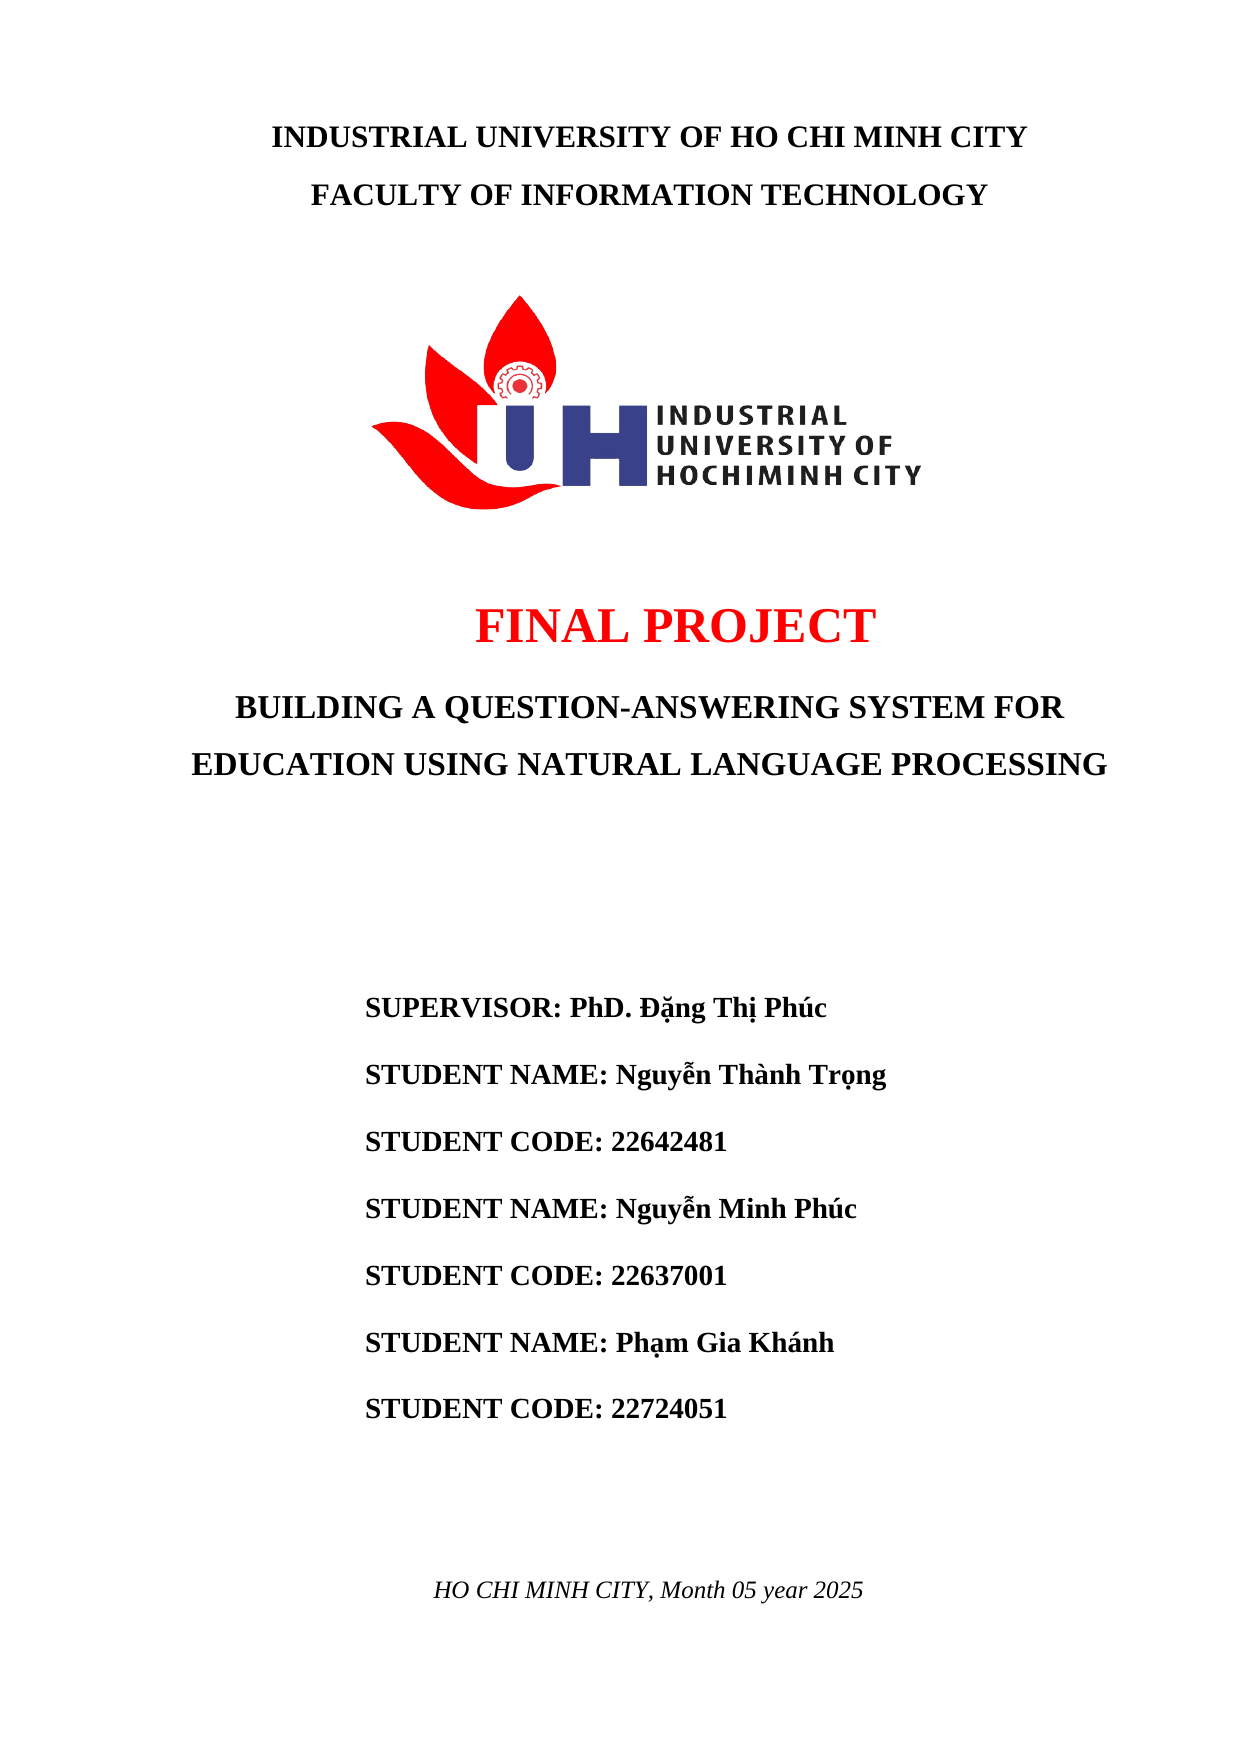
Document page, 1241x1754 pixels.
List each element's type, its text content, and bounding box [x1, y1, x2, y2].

text BUILDING A QUESTION-ANSWERING SYSTEM FOR EDUCATION USING NATURAL LANGUAGE PROCESSING [177, 687, 1122, 783]
text FINAL PROJECT [230, 595, 1122, 653]
picture [363, 284, 936, 515]
text STUDENT NAME: Nguyễn Minh Phúc [365, 1191, 1122, 1224]
text STUDENT CODE: 22637001 [365, 1258, 1122, 1291]
text SUPERVISOR: PhD. Đặng Thị Phúc [365, 990, 1122, 1023]
text FACULTY OF INFORMATION TECHNOLOGY [177, 176, 1122, 212]
text STUDENT CODE: 22642481 [365, 1124, 1122, 1157]
text INDUSTRIAL UNIVERSITY OF HO CHI MINH CITY [177, 118, 1122, 154]
text HO CHI MINH CITY, Month 05 year 2025 [177, 1576, 1122, 1604]
text STUDENT NAME: Phạm Gia Khánh [365, 1325, 1122, 1358]
text STUDENT CODE: 22724051 [365, 1392, 1122, 1425]
text STUDENT NAME: Nguyễn Thành Trọng [365, 1057, 1122, 1090]
